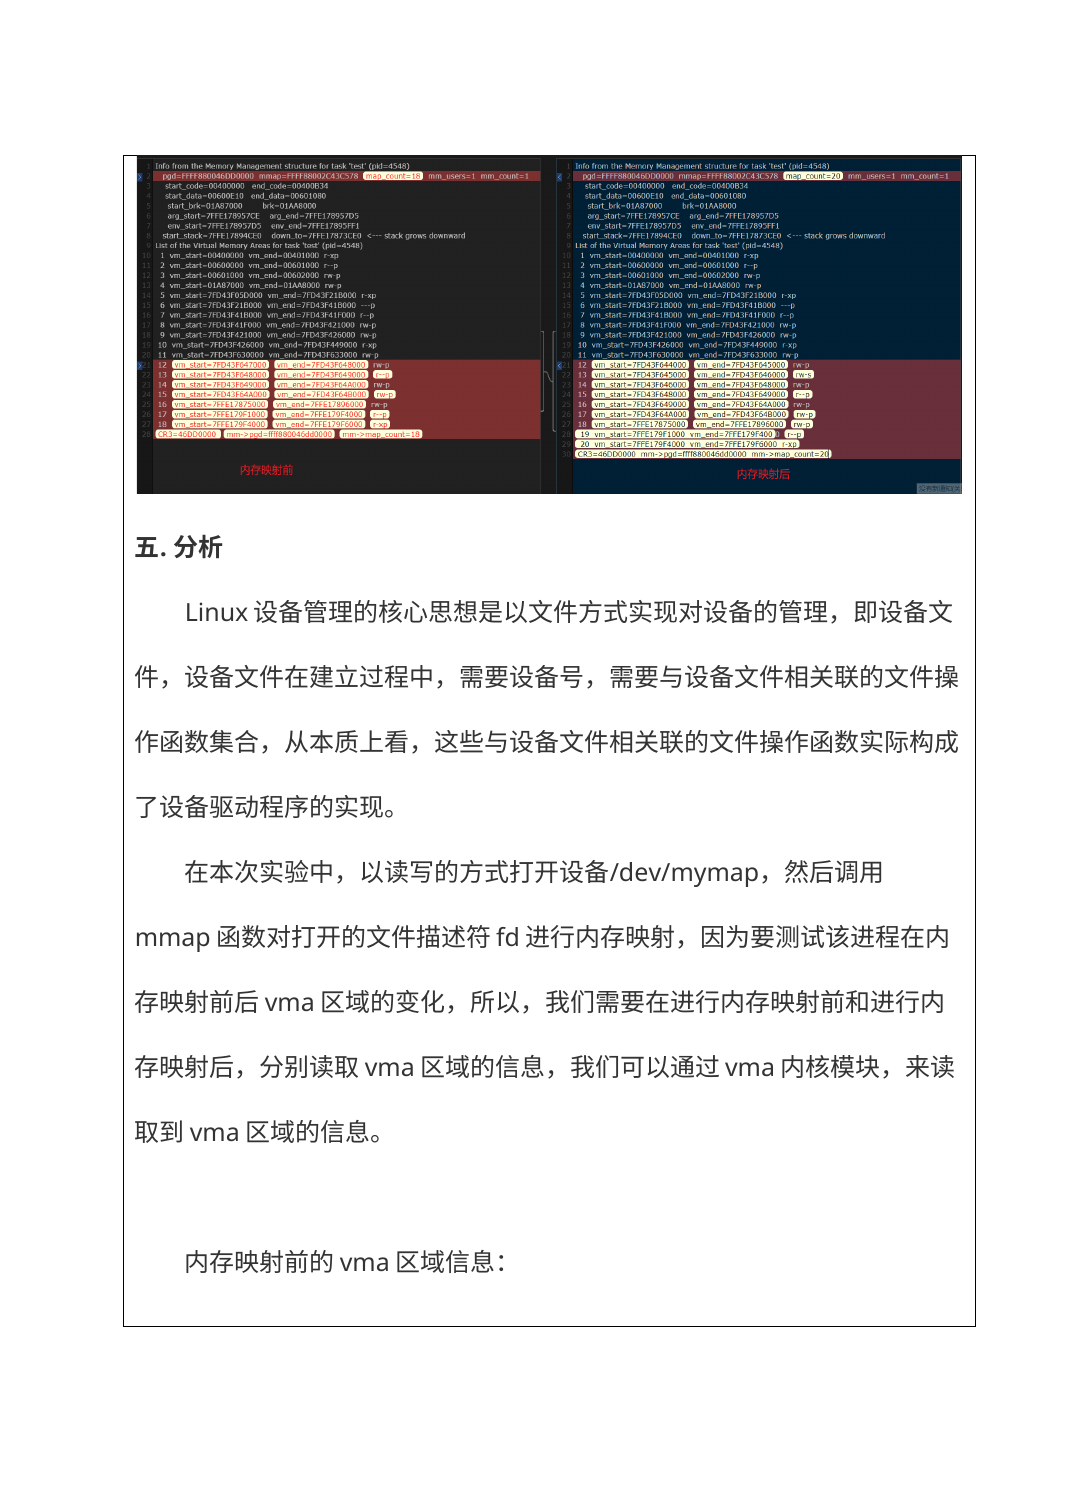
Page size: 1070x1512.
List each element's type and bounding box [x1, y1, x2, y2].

picture [136, 155, 962, 494]
table_cell [124, 156, 975, 1326]
